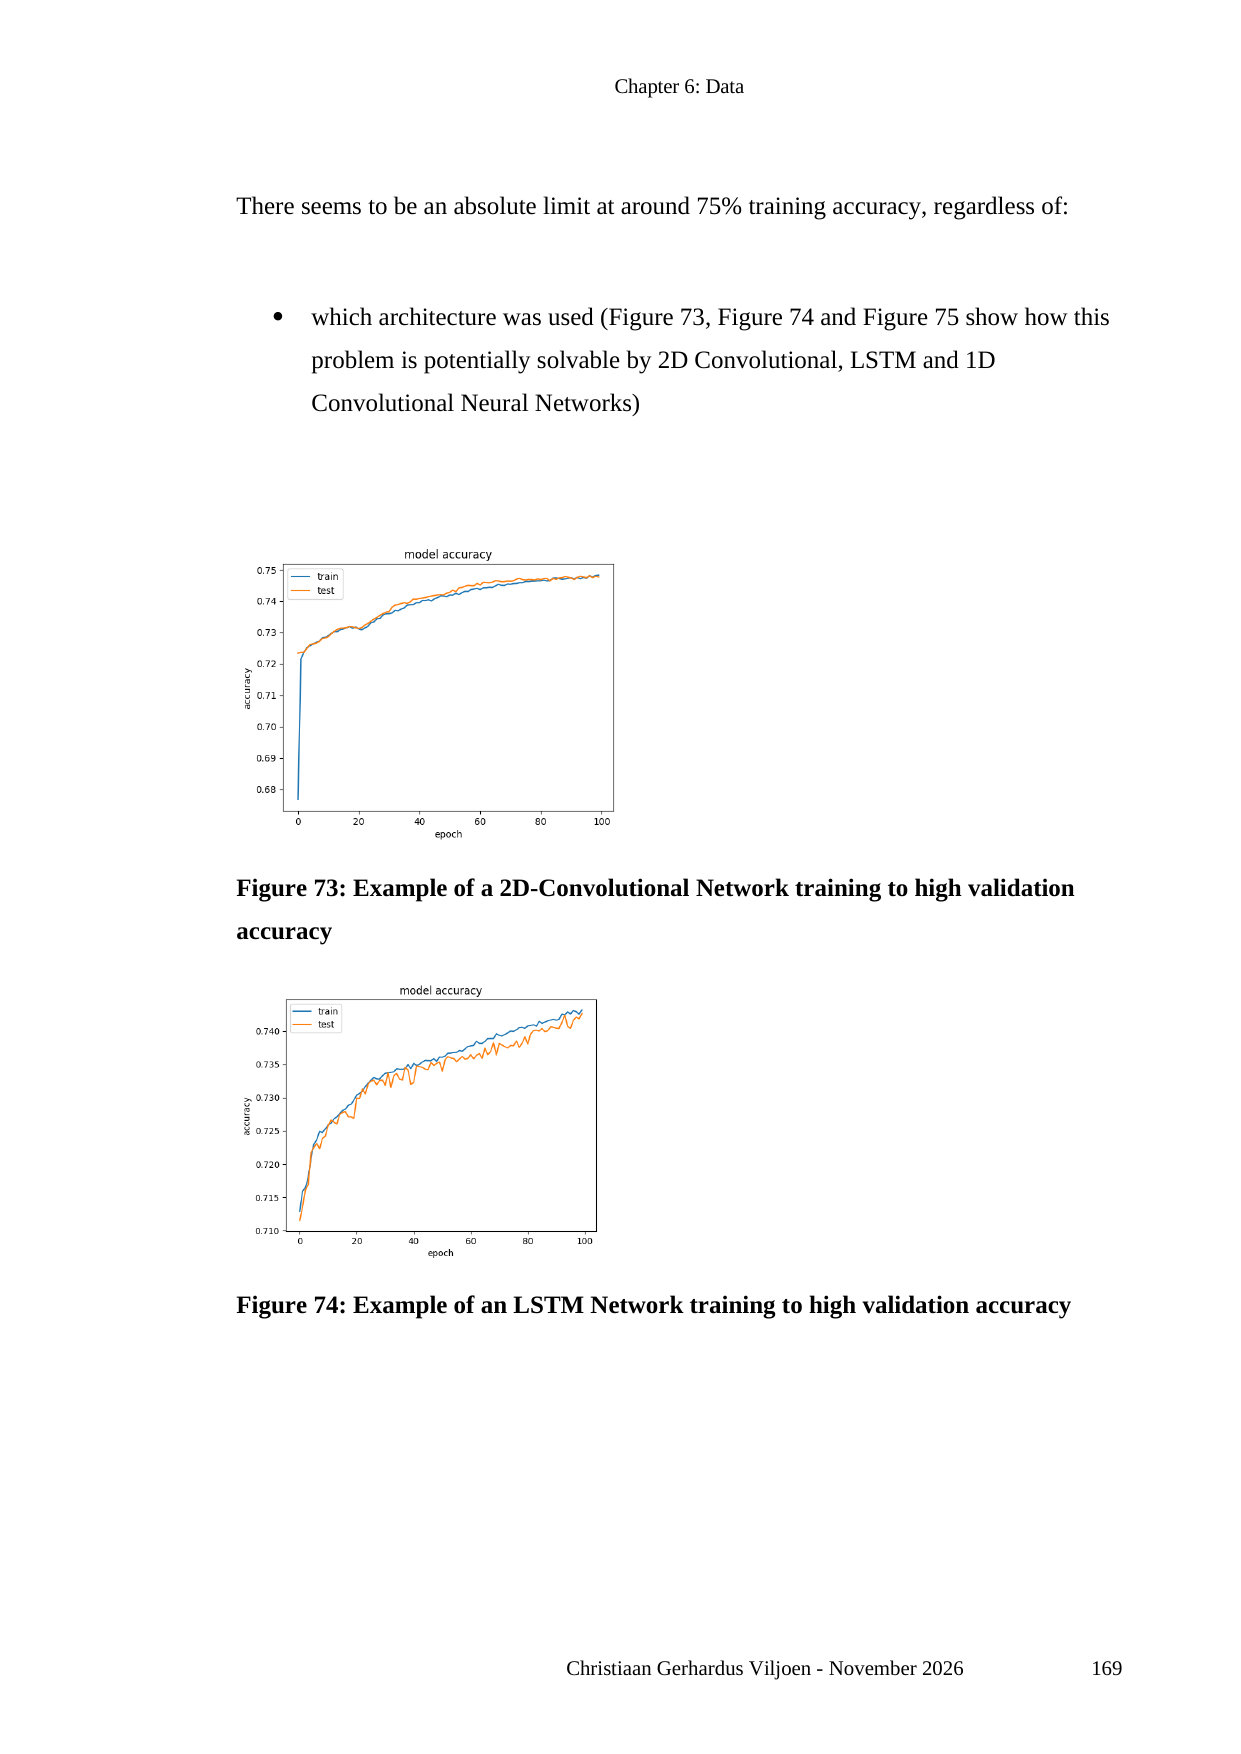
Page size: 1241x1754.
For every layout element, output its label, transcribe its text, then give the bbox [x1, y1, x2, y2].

list which architecture was used (Figure 60, Figure 61 and Figure 62 show how this problem is potentially solvable by 2D Convolutional, LSTM and 1D Convolutional Neural Networks) [274, 302, 1122, 417]
text There seems to be an absolute limit at around 75% training accuracy, regardless of: [236, 191, 1122, 220]
picture [236, 979, 604, 1264]
picture [236, 542, 622, 846]
